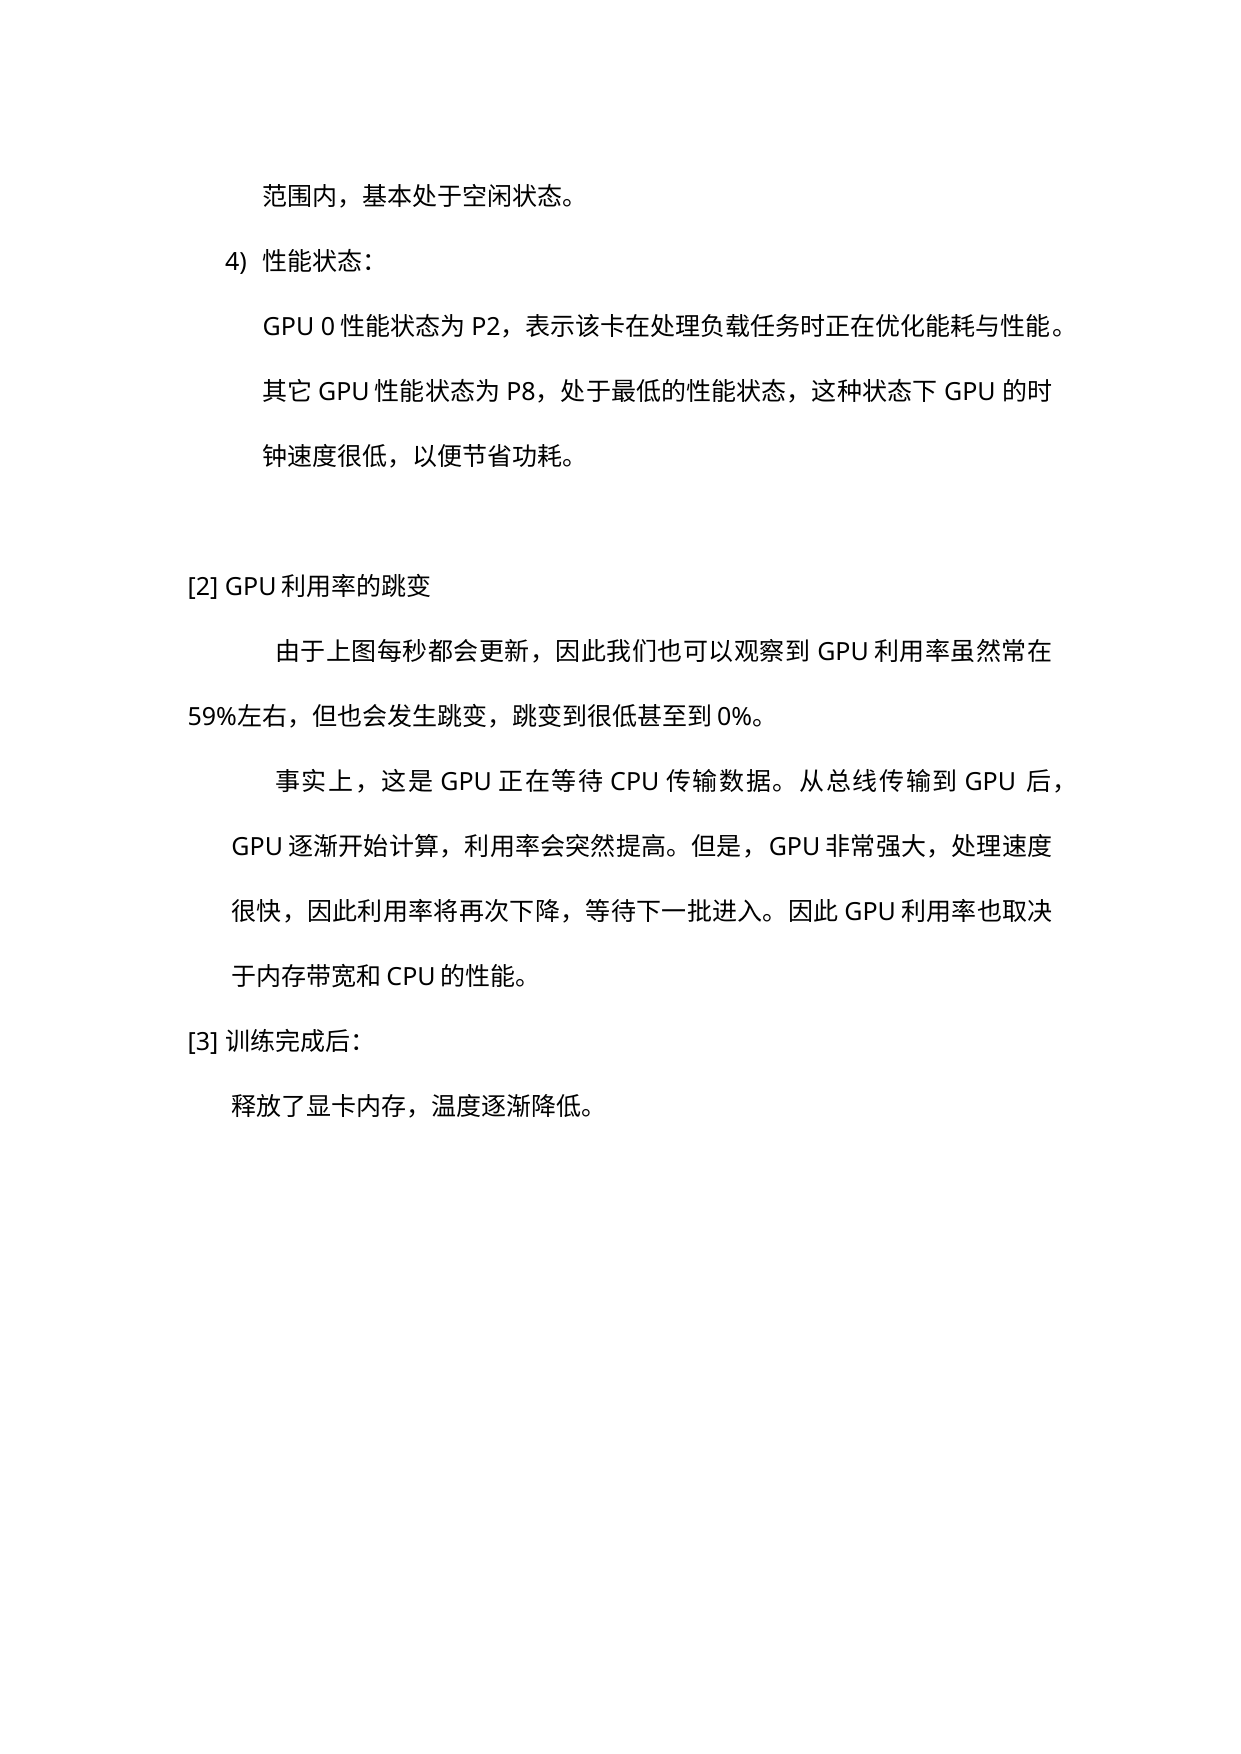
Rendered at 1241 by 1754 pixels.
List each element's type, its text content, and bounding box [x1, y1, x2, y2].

text GPU 0性能状态为 P2，表示该卡在处理负载任务时正在优化能耗与性能。其它GPU性能状态为 P8，处于最低的性能状态，这种状态下 GPU 的时钟速度很低，以便节省功耗。 [262, 292, 1053, 487]
text [3] 训练完成后： [187, 1007, 1053, 1072]
text 事实上，这是GPU正在等待CPU传输数据。从总线传输到GPU 后，GPU逐渐开始计算，利用率会突然提高。但是，GPU非常强大，处理速度很快，因此利用率将再次下降，等待下一批进入。因此GPU利用率也取决于内存带宽和CPU的性能。 [231, 747, 1053, 1007]
text [2] GPU利用率的跳变 [187, 552, 1053, 617]
text 释放了显卡内存，温度逐渐降低。 [187, 1072, 1053, 1137]
list 性能状态： [225, 227, 1053, 292]
text 由于上图每秒都会更新，因此我们也可以观察到GPU利用率虽然常在59%左右，但也会发生跳变，跳变到很低甚至到0%。 [187, 617, 1053, 747]
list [262, 162, 1053, 227]
